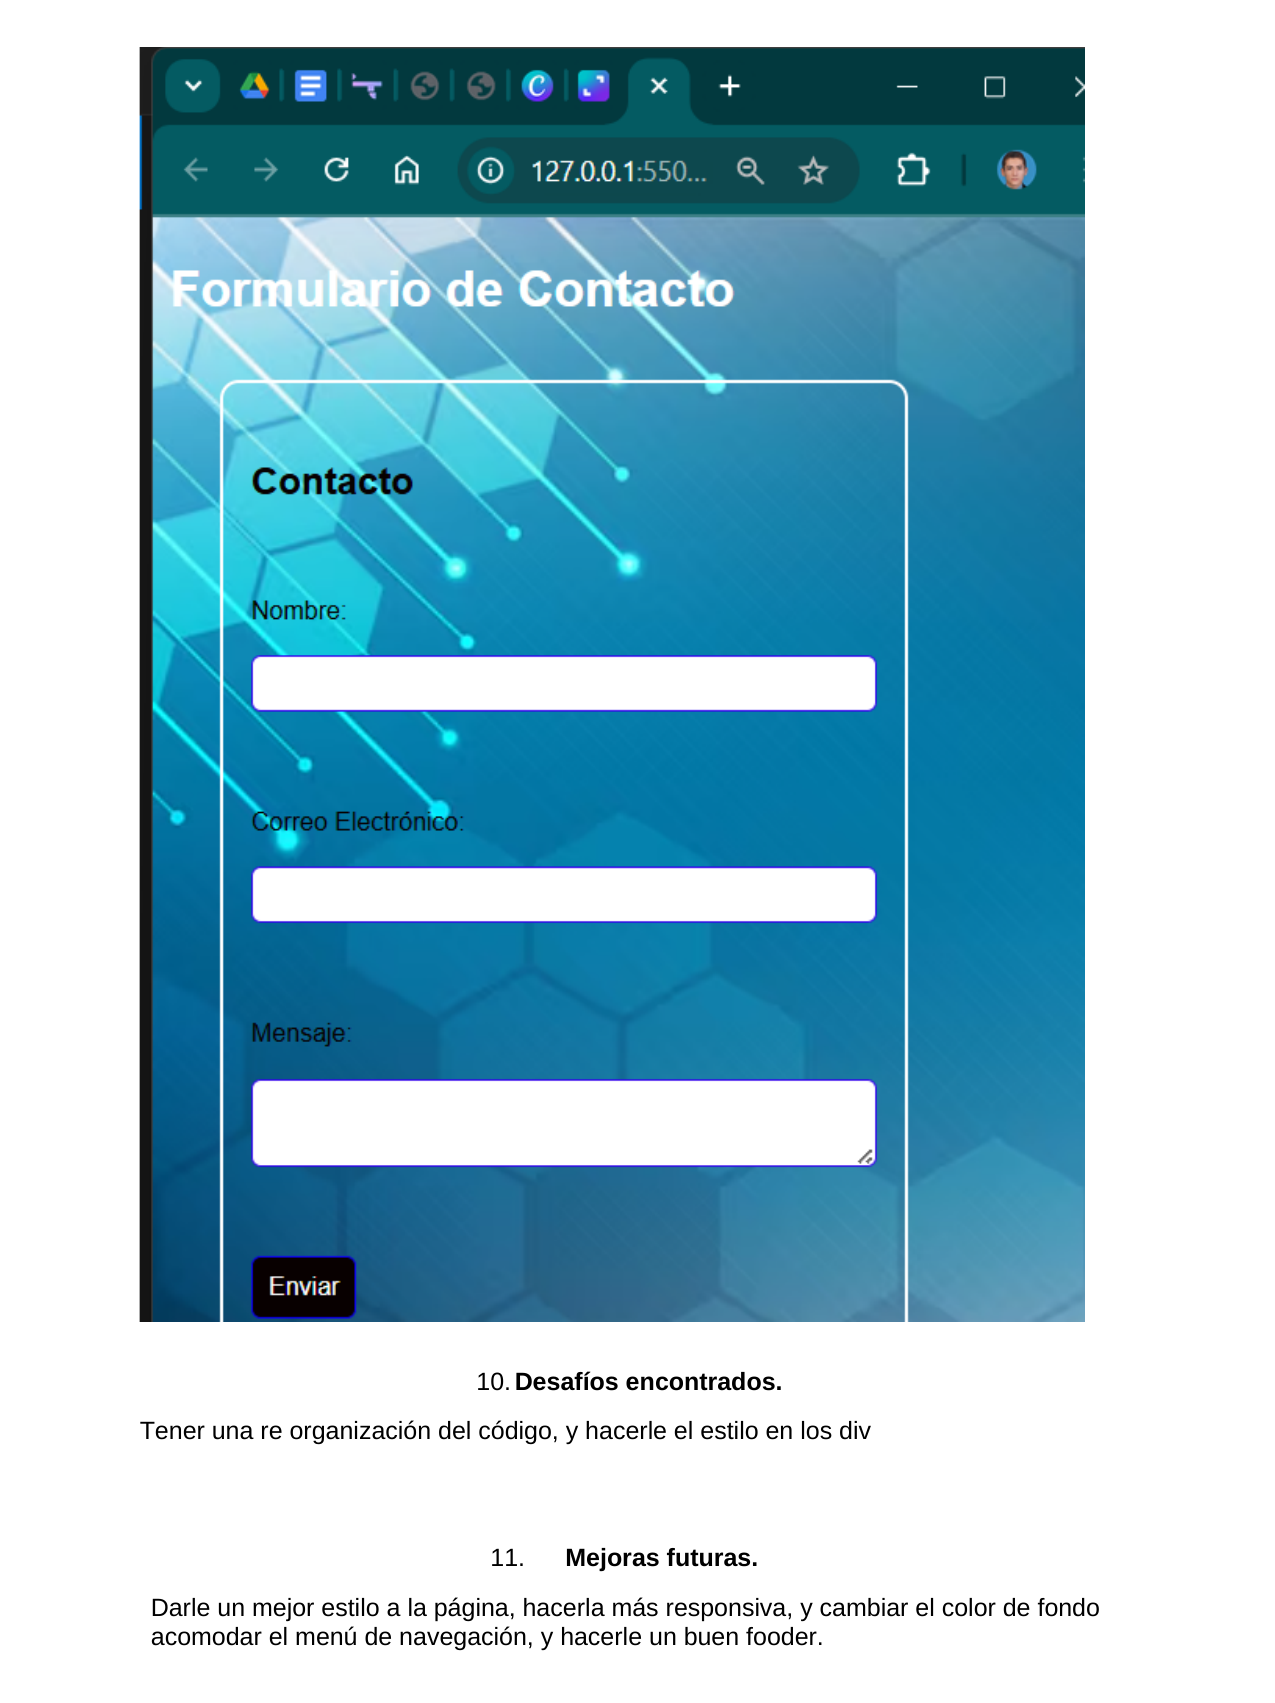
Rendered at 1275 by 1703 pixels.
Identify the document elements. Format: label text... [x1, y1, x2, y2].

text Tener una re organización del código, y hacerle el estilo en los div [139, 1416, 1183, 1444]
list Desafíos encontrados. [476, 1367, 1183, 1395]
list Mejoras futuras. [139, 1543, 1109, 1572]
text Darle un mejor estilo a la página, hacerla más responsiva, y cambiar el color de fondo acomodar el menú de navegación, y hacerle un buen fooder. [151, 1593, 1183, 1651]
picture [139, 47, 1085, 1322]
